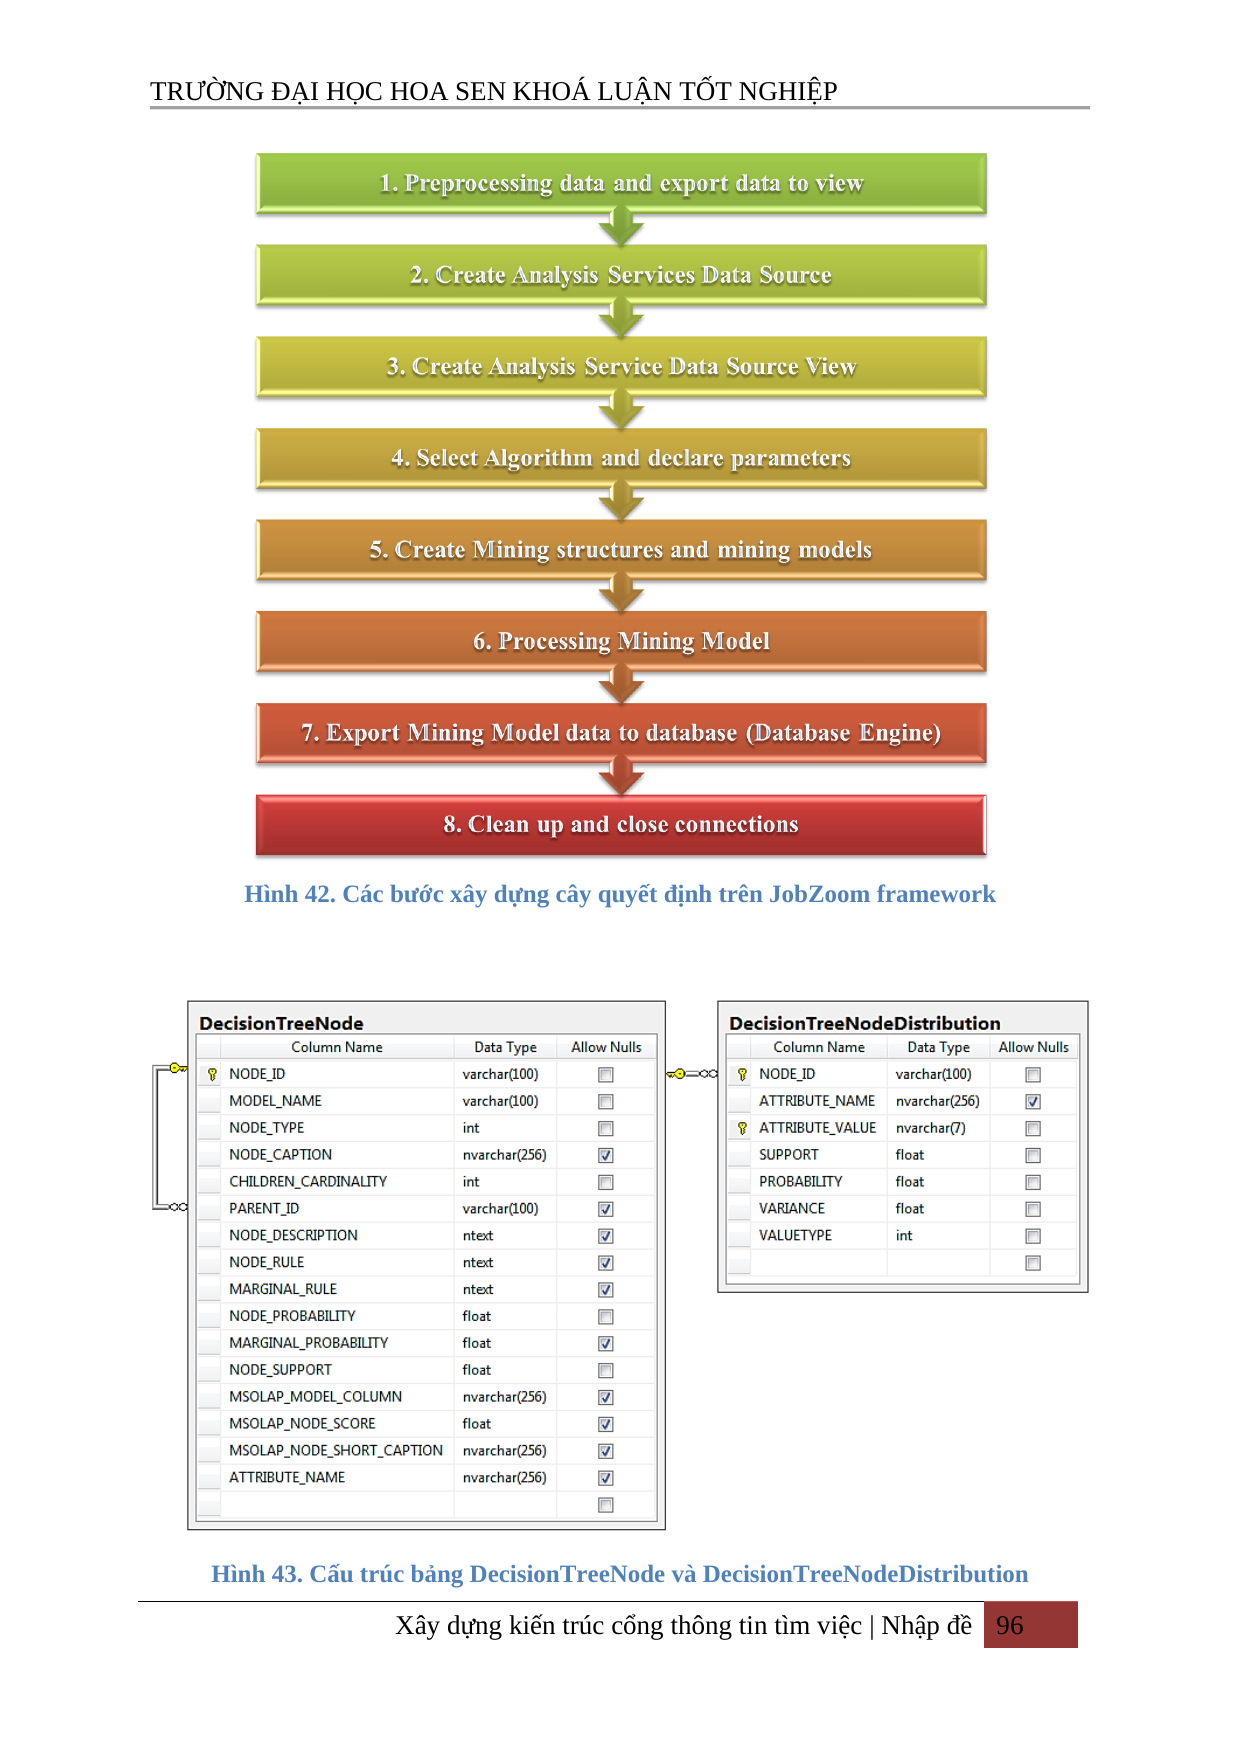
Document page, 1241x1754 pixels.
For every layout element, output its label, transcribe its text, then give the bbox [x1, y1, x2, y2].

picture [150, 989, 1091, 1542]
text Hình 42. Các bước xây dựng cây quyết định trên JobZoom framework [150, 879, 1090, 908]
picture [249, 150, 992, 864]
text Hình 43. Cấu trúc bảng DecisionTreeNode và DecisionTreeNodeDistribution [150, 1559, 1090, 1587]
